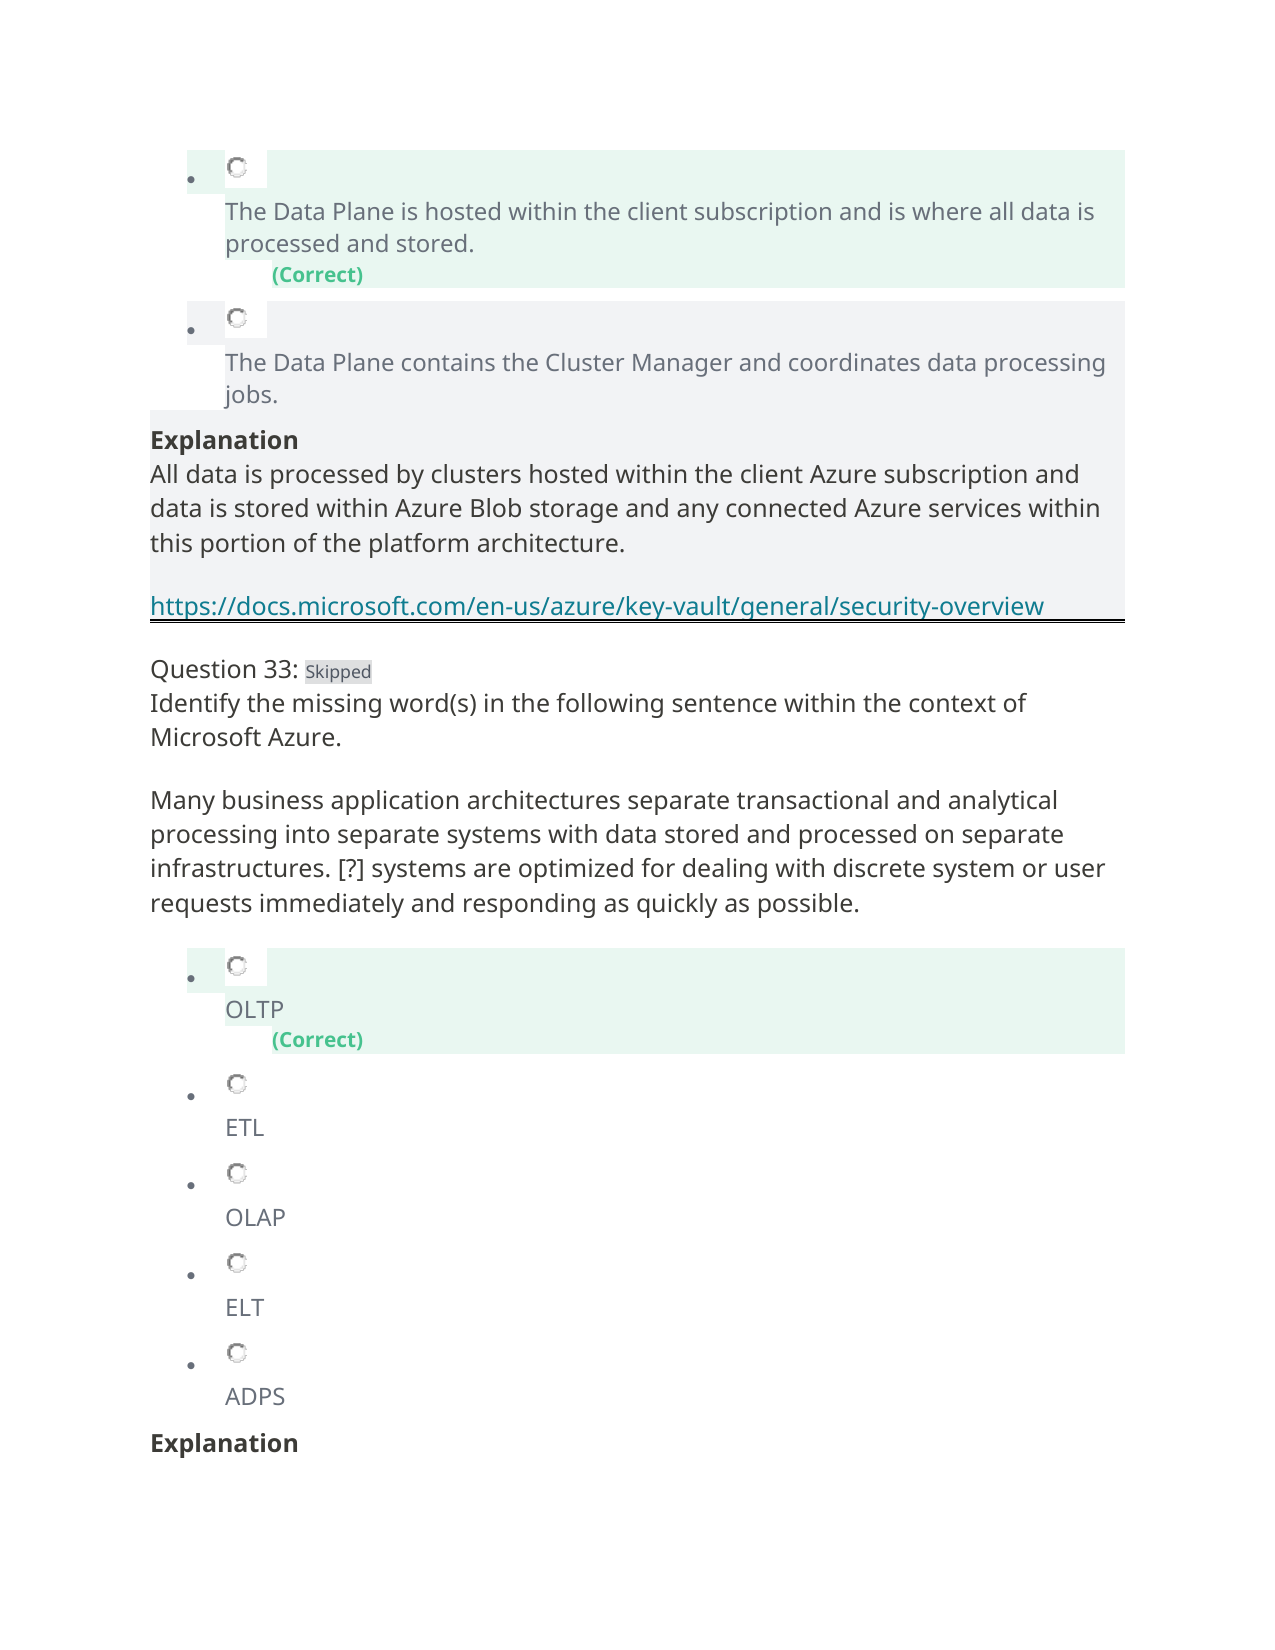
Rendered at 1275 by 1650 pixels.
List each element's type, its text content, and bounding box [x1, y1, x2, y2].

list ​ [187, 948, 1125, 993]
text Many business application architectures separate transactional and analytical processing into separate systems with data stored and processed on separate infrastructures. [?] systems are optimized for dealing with discrete system or user requests immediately and responding as quickly as possible. [150, 783, 1125, 919]
text Identify the missing word(s) in the following sentence within the context of Microsoft Azure. [150, 686, 1125, 754]
text Question 33: Skipped [150, 652, 1125, 686]
text Explanation [150, 423, 1125, 457]
text (Correct) [272, 260, 1125, 288]
text All data is processed by clusters hosted within the client Azure subscription and data is stored within Azure Blob storage and any connected Azure services within this portion of the platform architecture. [150, 457, 1125, 559]
text The Data Plane contains the Cluster Manager and coordinates data processing jobs. [225, 345, 1125, 411]
list ​ [187, 150, 1125, 194]
list ​ [187, 1246, 1125, 1291]
list ​ [187, 1336, 1125, 1380]
text Explanation [150, 1425, 1125, 1459]
text OLAP [225, 1201, 1125, 1233]
list ​ [187, 1156, 1125, 1201]
text The Data Plane is hosted within the client subscription and is where all data is processed and stored. [225, 194, 1125, 260]
list ​ [187, 1067, 1125, 1111]
text ETL [225, 1111, 1125, 1144]
text (Correct) [272, 1026, 1125, 1054]
text OLTP [225, 993, 1125, 1026]
text ELT [225, 1291, 1125, 1323]
text https://docs.microsoft.com/en-us/azure/key-vault/general/security-overview [150, 588, 1125, 619]
text ADPS [225, 1380, 1125, 1413]
list ​ [187, 301, 1125, 345]
